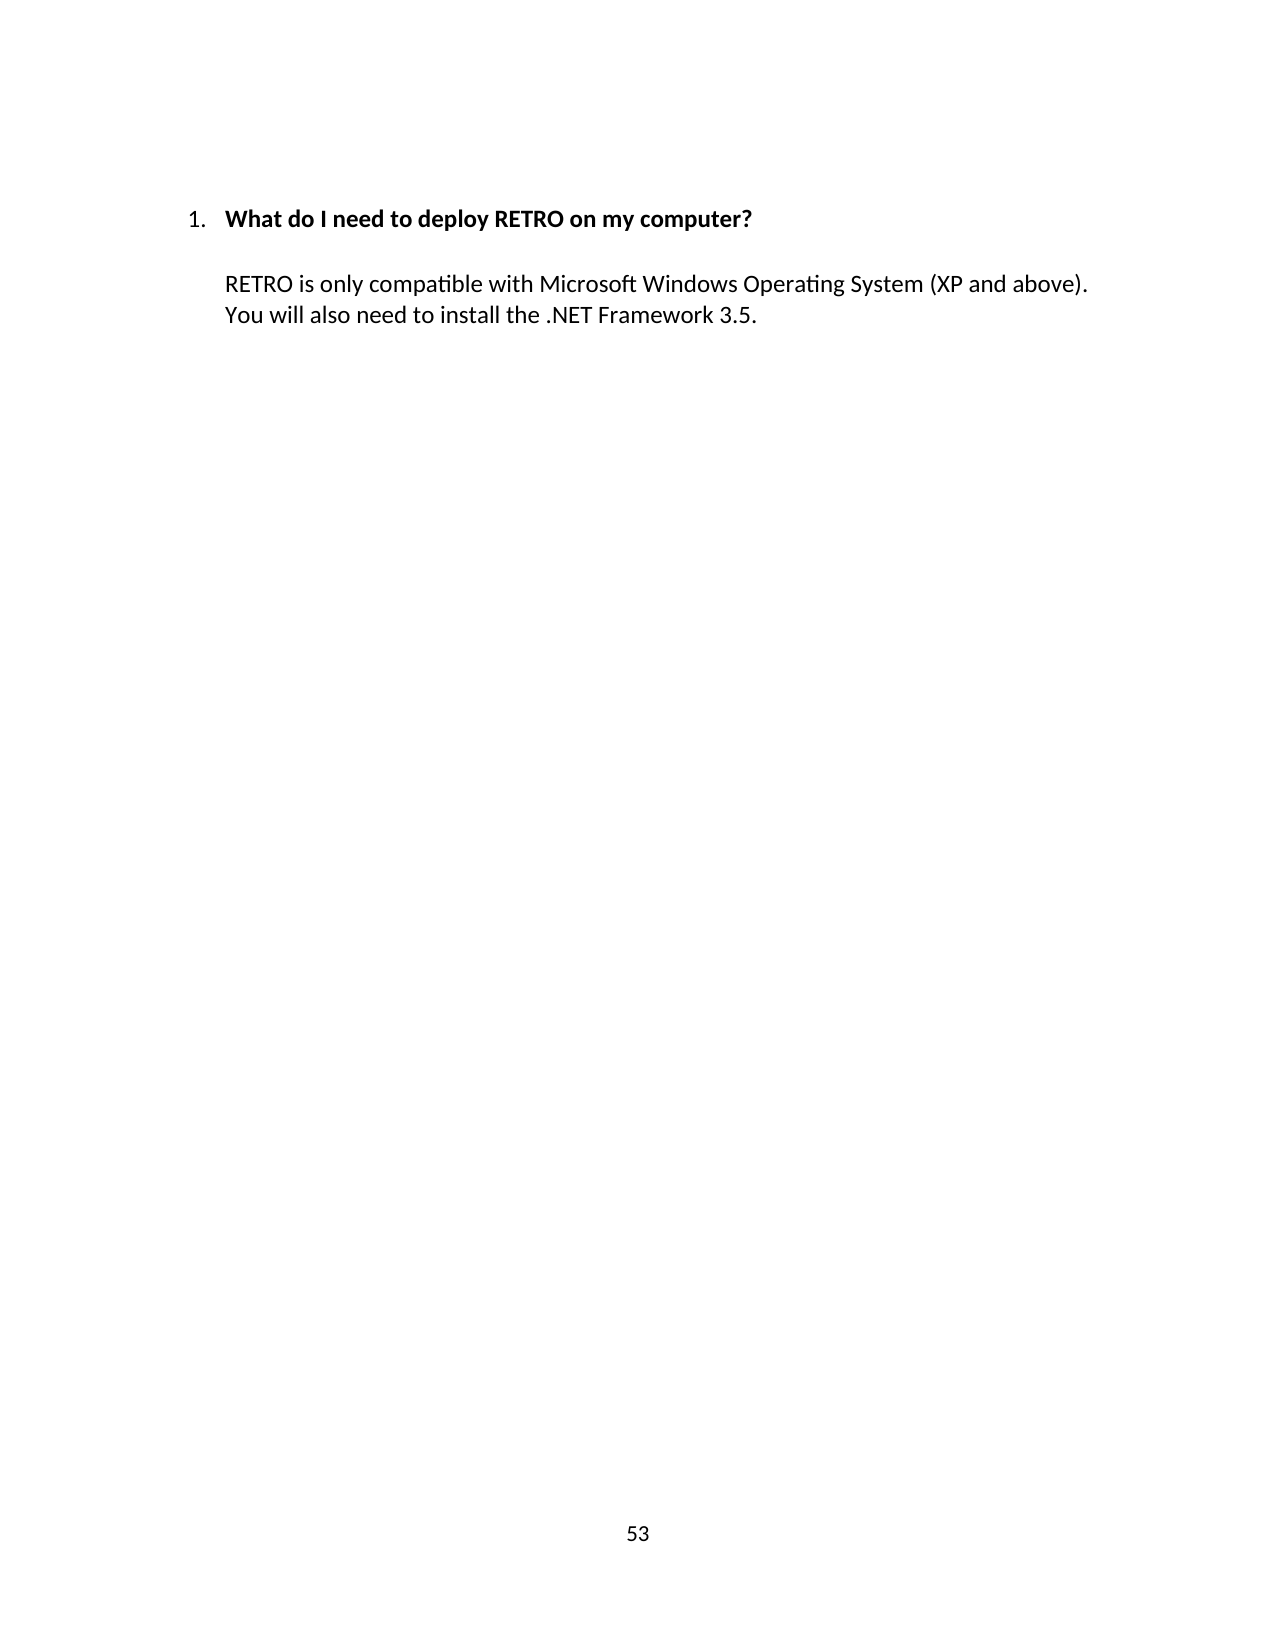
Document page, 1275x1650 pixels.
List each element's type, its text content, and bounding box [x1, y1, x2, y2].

list What do I need to deploy RETRO on my computer? [187, 203, 1125, 233]
list RETRO is only compatible with Microsoft Windows Operating System (XP and above). You will also need to install the .NET Framework 3.5. [225, 268, 1125, 329]
